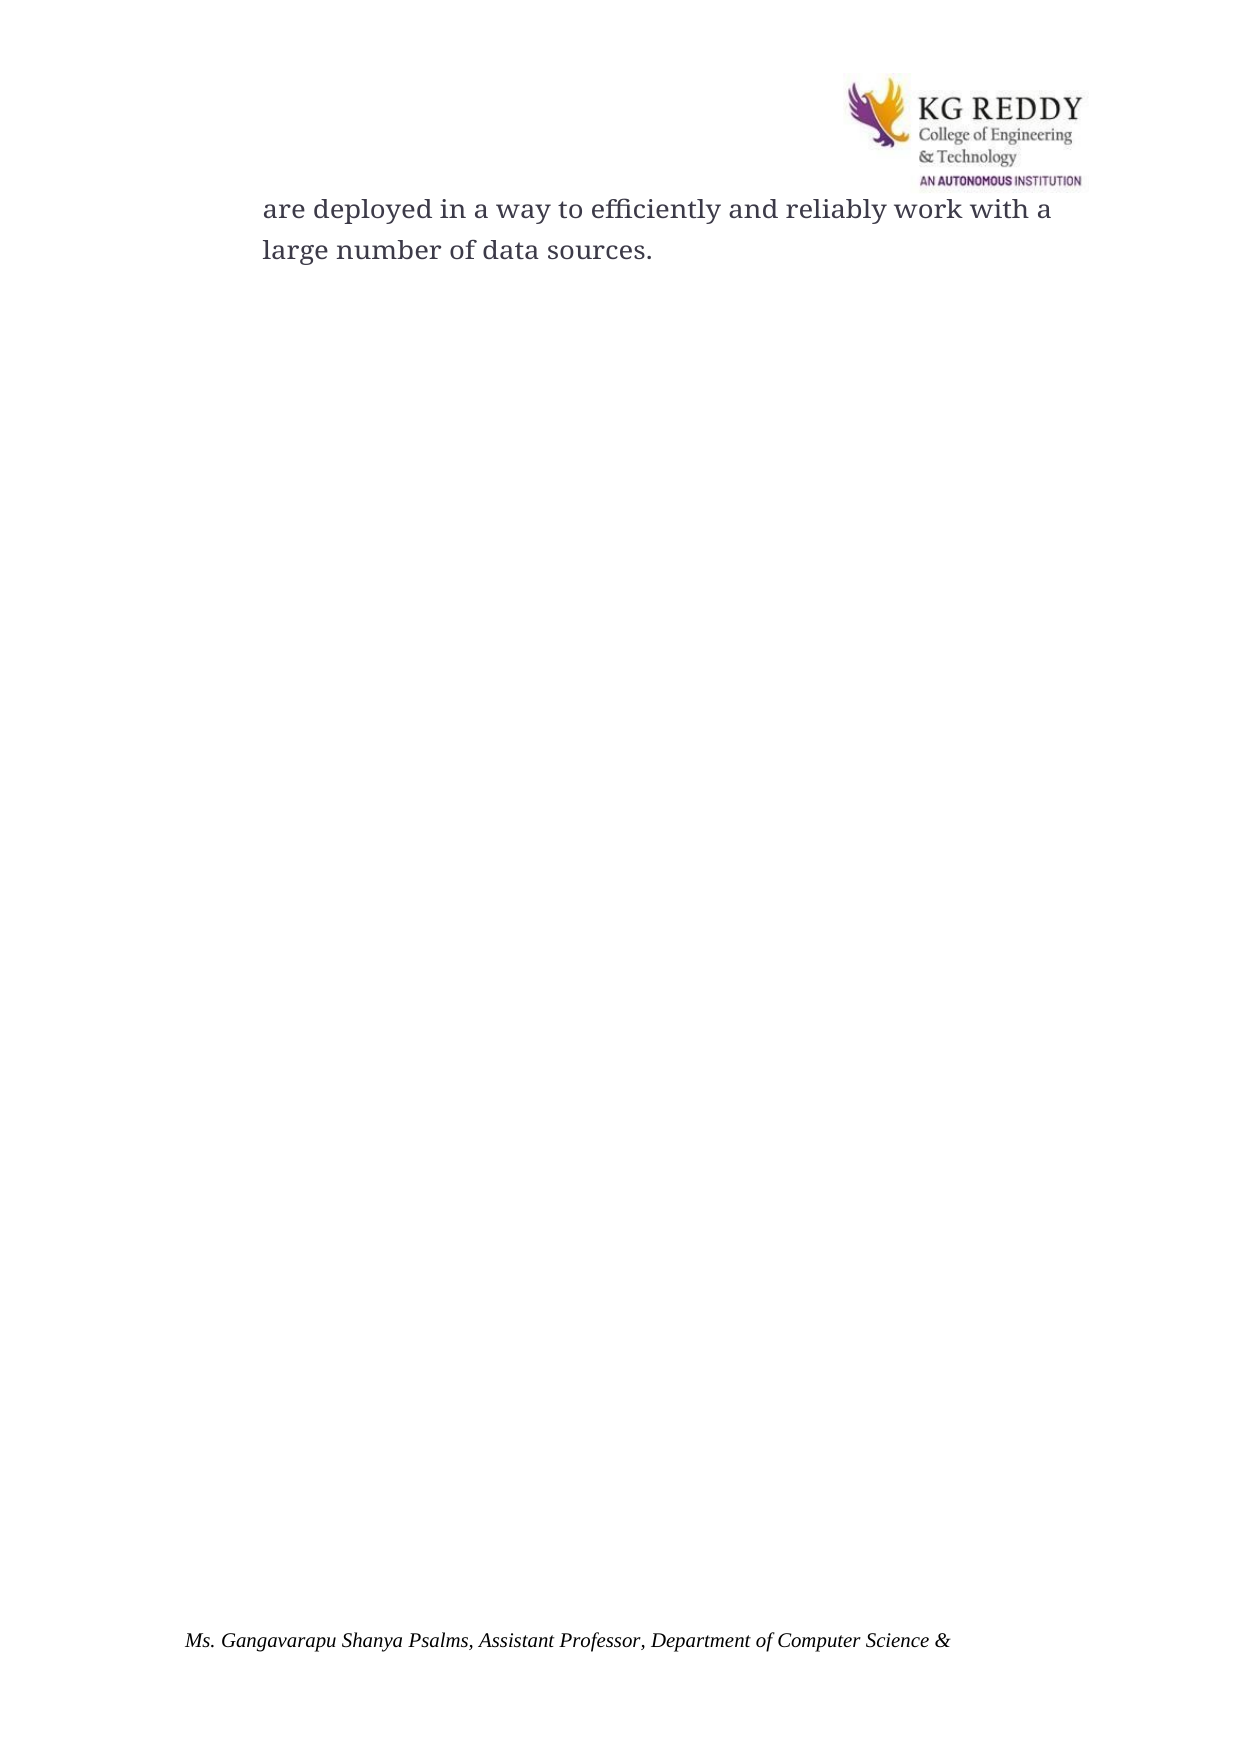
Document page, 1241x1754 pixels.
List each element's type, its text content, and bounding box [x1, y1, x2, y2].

picture [843, 73, 1089, 194]
